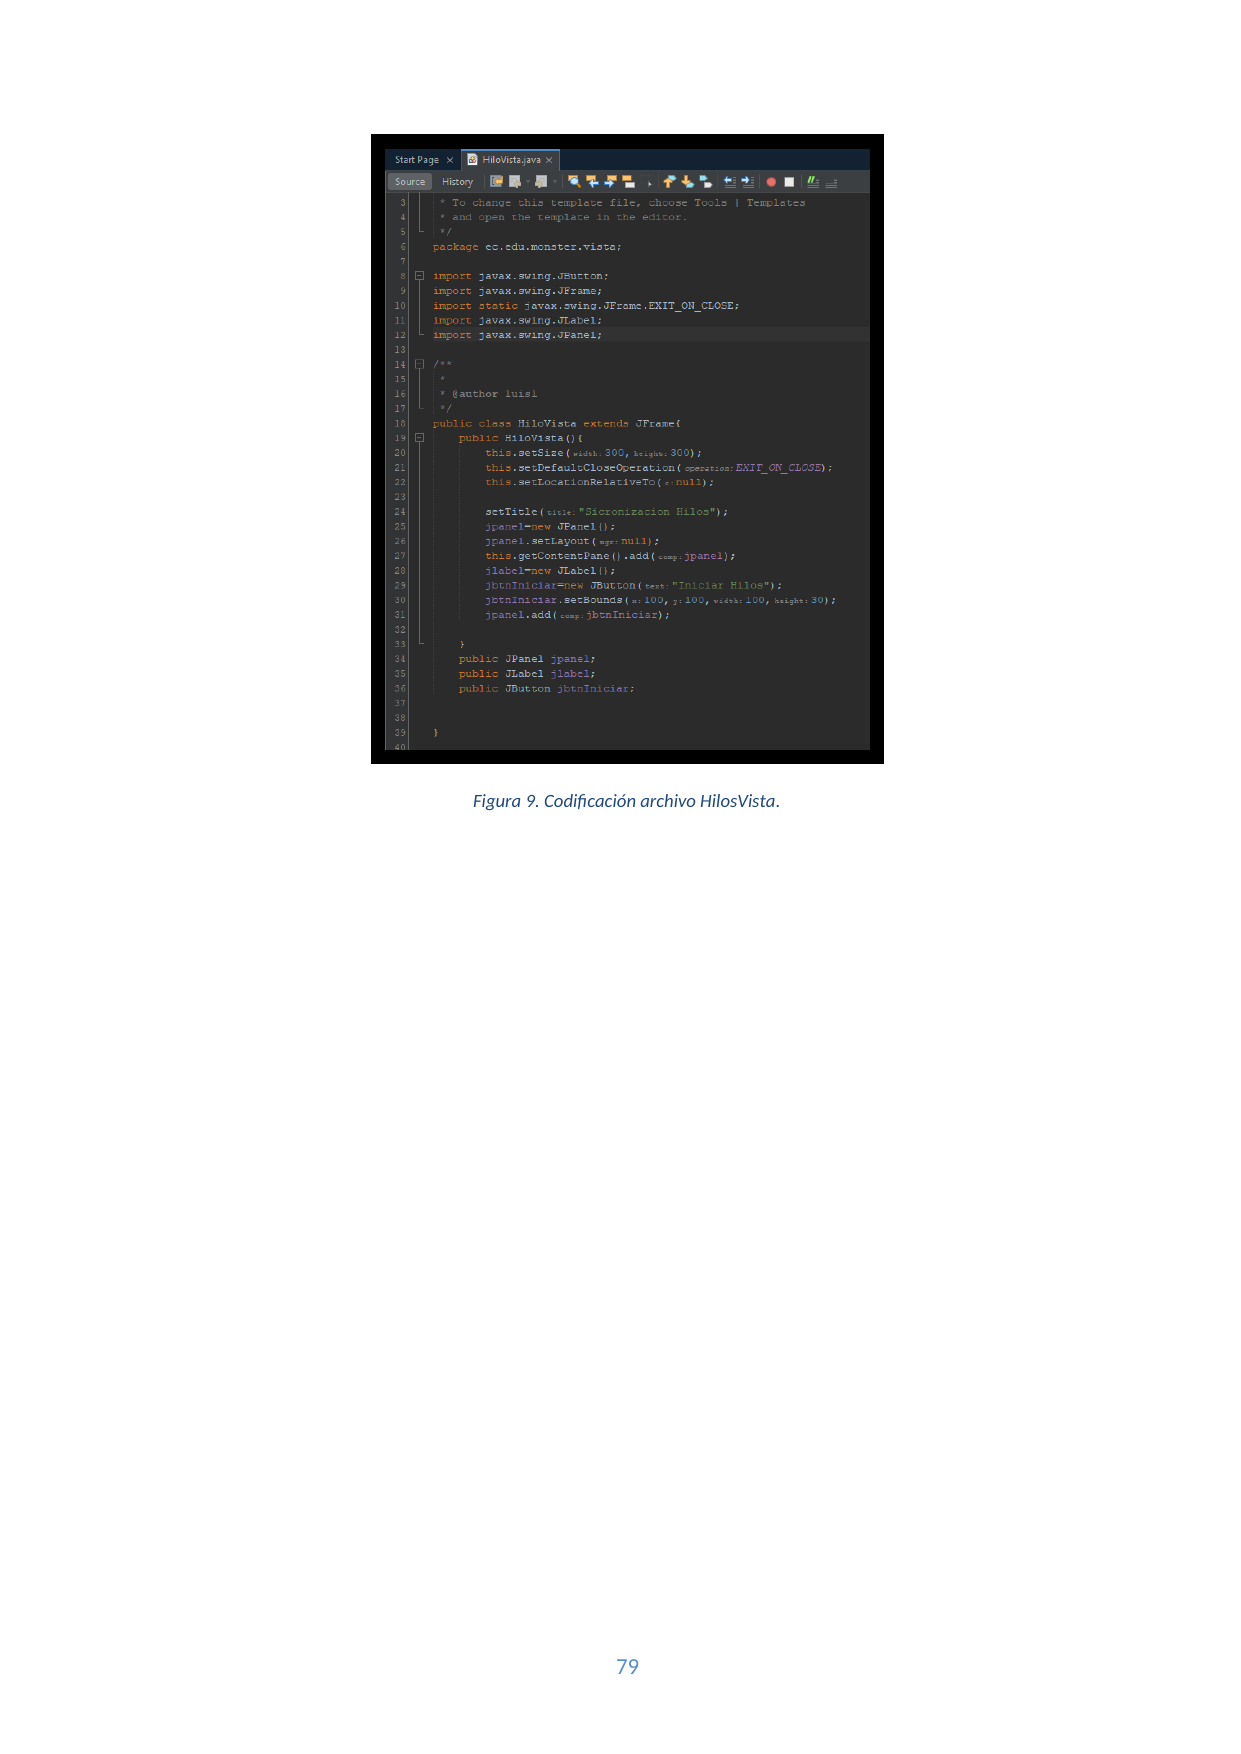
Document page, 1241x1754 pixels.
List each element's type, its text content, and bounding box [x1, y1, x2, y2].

text Figura 9. Codificación archivo HilosVista. [192, 789, 1063, 812]
picture [385, 149, 870, 750]
